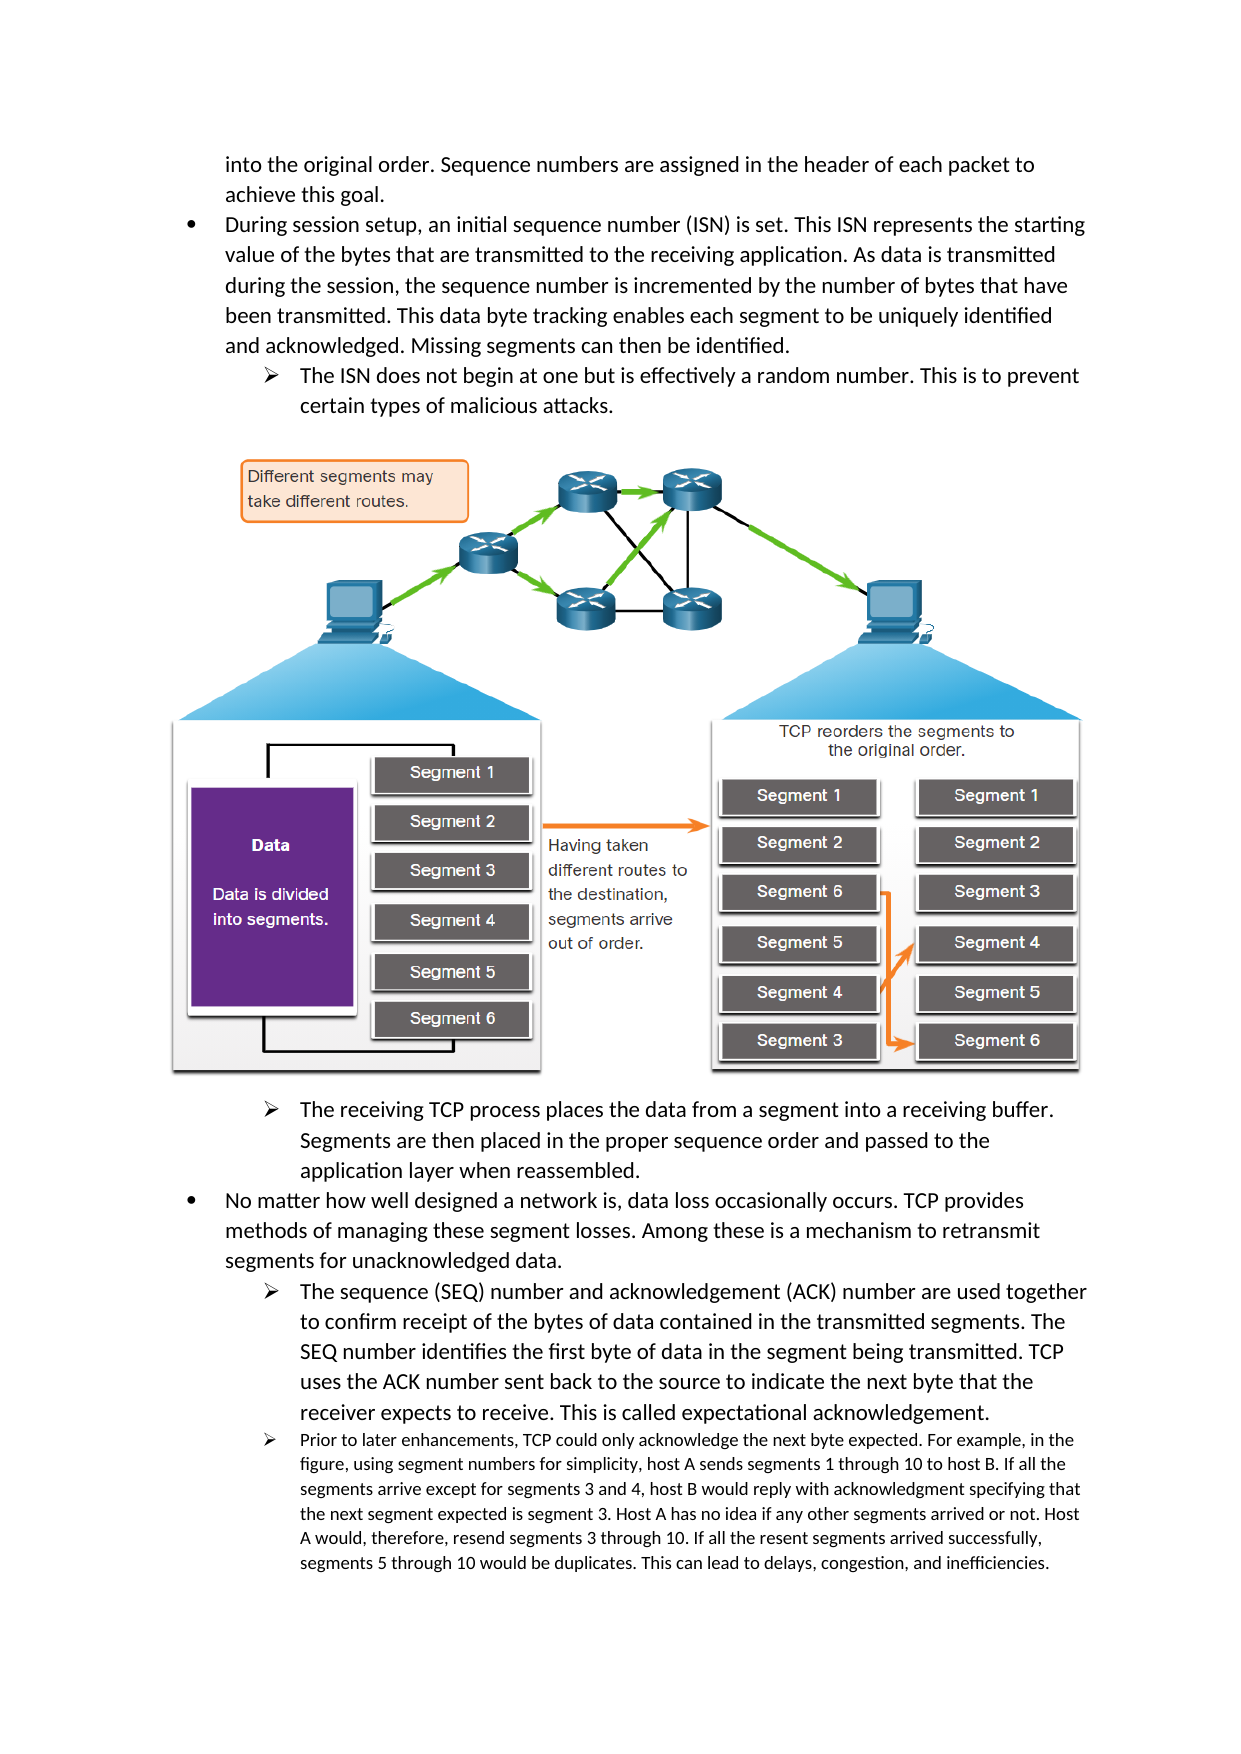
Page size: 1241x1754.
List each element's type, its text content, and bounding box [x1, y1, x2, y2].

list Prior to later enhancements, TCP could only acknowledge the next byte expected. For example, in the figure, using segment numbers for simplicity, host A sends segments 1 through 10 to host B. If all the segments arrive except for segments 3 and 4, host B would reply with acknowledgment specifying that the next segment expected is segment 3. Host A has no idea if any other segments arrived or not. Host A would, therefore, resend segments 3 through 10. If all the resent segments arrived successfully, segments 5 through 10 would be duplicates. This can lead to delays, congestion, and inefficiencies. [262, 1428, 1090, 1574]
list The receiving TCP process places the data from a segment into a receiving buffer. Segments are then placed in the proper sequence order and passed to the application layer when reassembled. [262, 1096, 1090, 1184]
picture [150, 438, 1091, 1077]
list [187, 150, 1090, 208]
list No matter how well designed a network is, data loss occasionally occurs. TCP provides methods of managing these segment losses. Among these is a mechanism to retransmit segments for unacknowledged data. [187, 1186, 1090, 1274]
list During session setup, an initial sequence number (ISN) is set. This ISN represents the starting value of the bytes that are transmitted to the receiving application. As data is transmitted during the session, the sequence number is incremented by the number of bytes that have been transmitted. This data byte tracking enables each segment to be uniquely identified and acknowledged. Missing segments can then be identified. [187, 210, 1090, 359]
list The sequence (SEQ) number and acknowledgement (ACK) number are used together to confirm receipt of the bytes of data contained in the transmitted segments. The SEQ number identifies the first byte of data in the segment being transmitted. TCP uses the ACK number sent back to the source to indicate the next byte that the receiver expects to receive. This is called expectational acknowledgement. [262, 1277, 1090, 1426]
list The ISN does not begin at one but is effectively a random number. This is to prevent certain types of malicious attacks. [262, 361, 1090, 420]
